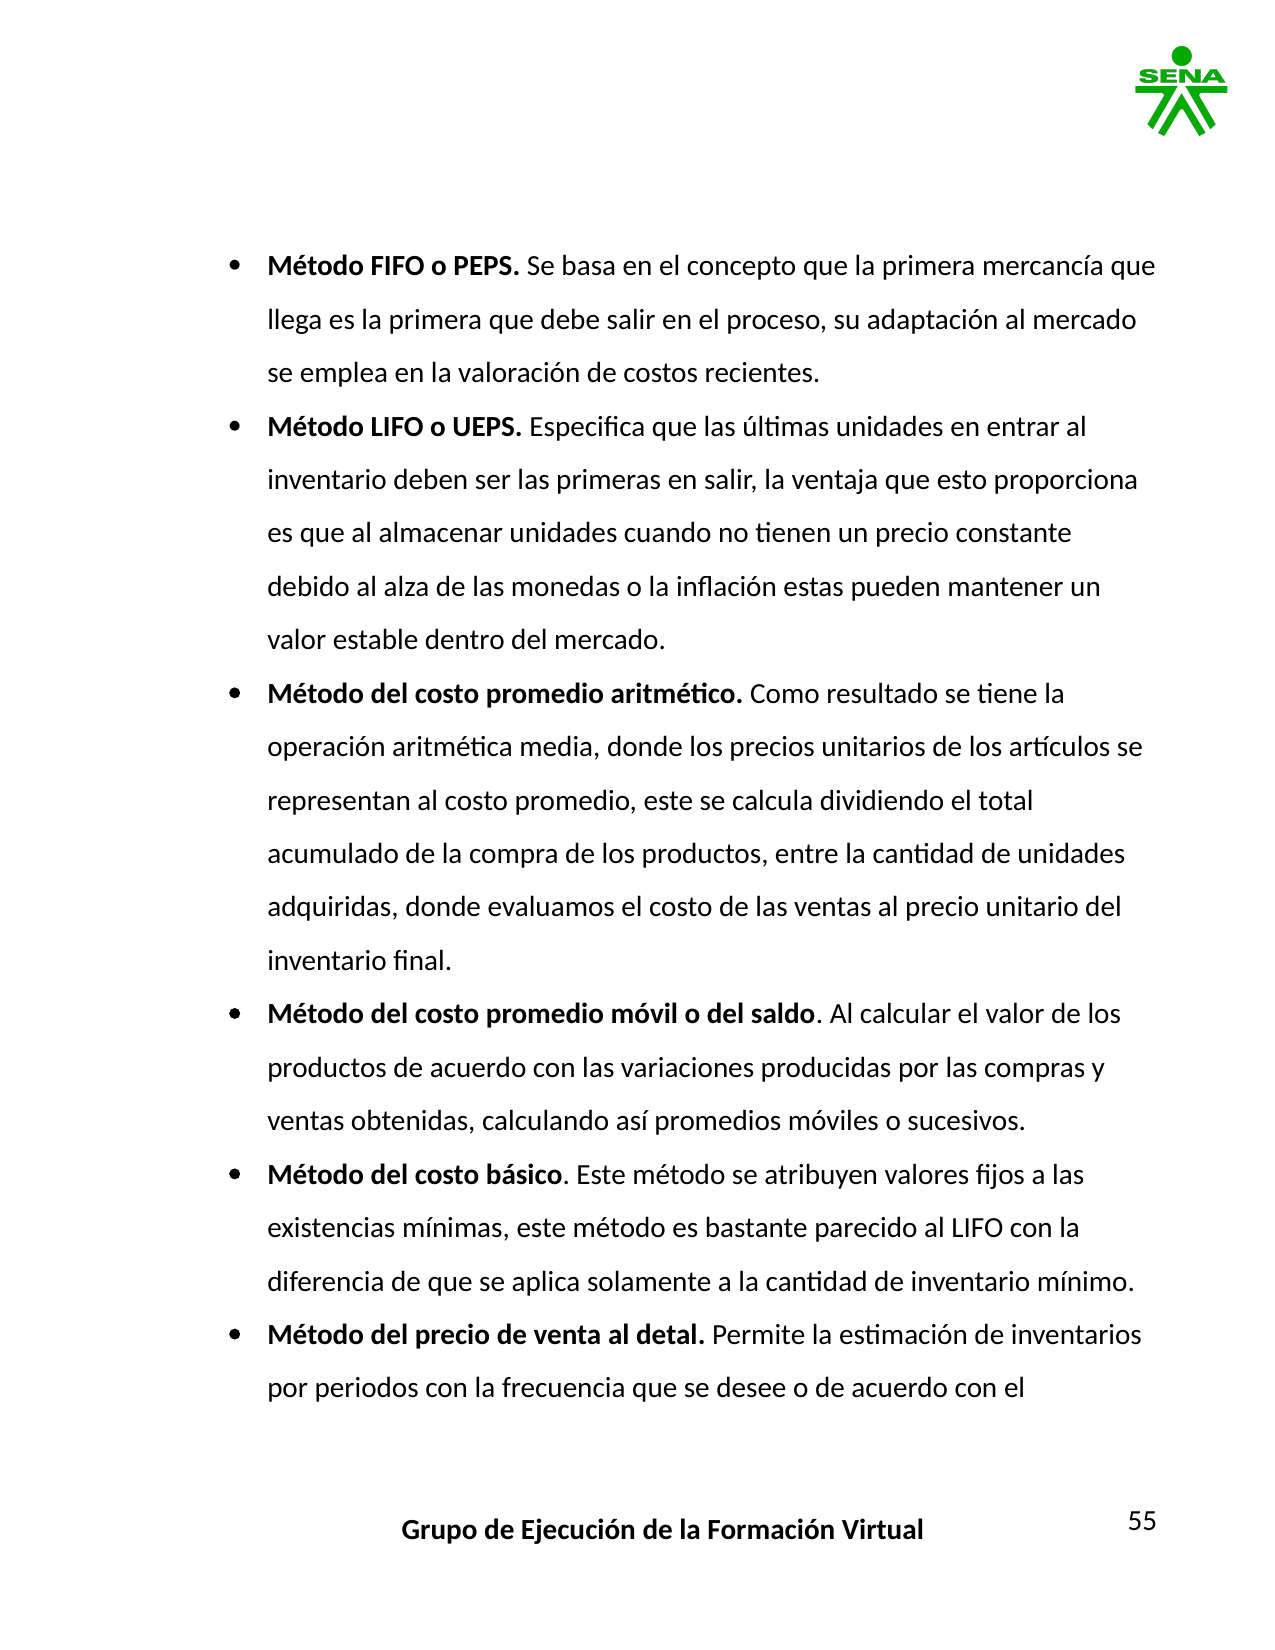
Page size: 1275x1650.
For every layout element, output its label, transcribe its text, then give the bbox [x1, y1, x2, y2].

list Método FIFO o PEPS. Se basa en el concepto que la primera mercancía que llega es la primera que debe salir en el proceso, su adaptación al mercado se emplea en la valoración de costos recientes. [229, 247, 1157, 390]
list Método del costo promedio aritmético. Como resultado se tiene la operación aritmética media, donde los precios unitarios de los artículos se representan al costo promedio, este se calcula dividiendo el total acumulado de la compra de los productos, entre la cantidad de unidades adquiridas, donde evaluamos el costo de las ventas al precio unitario del inventario final. [229, 675, 1157, 978]
list Método del costo promedio móvil o del saldo. Al calcular el valor de los productos de acuerdo con las variaciones producidas por las compras y ventas obtenidas, calculando así promedios móviles o sucesivos. [229, 995, 1157, 1138]
list Método del costo básico. Este método se atribuyen valores fijos a las existencias mínimas, este método es bastante parecido al LIFO con la diferencia de que se aplica solamente a la cantidad de inventario mínimo. [229, 1156, 1157, 1298]
list Método LIFO o UEPS. Especifica que las últimas unidades en entrar al inventario deben ser las primeras en salir, la ventaja que esto proporciona es que al almacenar unidades cuando no tienen un precio constante debido al alza de las monedas o la inflación estas pueden mantener un valor estable dentro del mercado. [229, 408, 1157, 657]
picture [1135, 46, 1228, 136]
